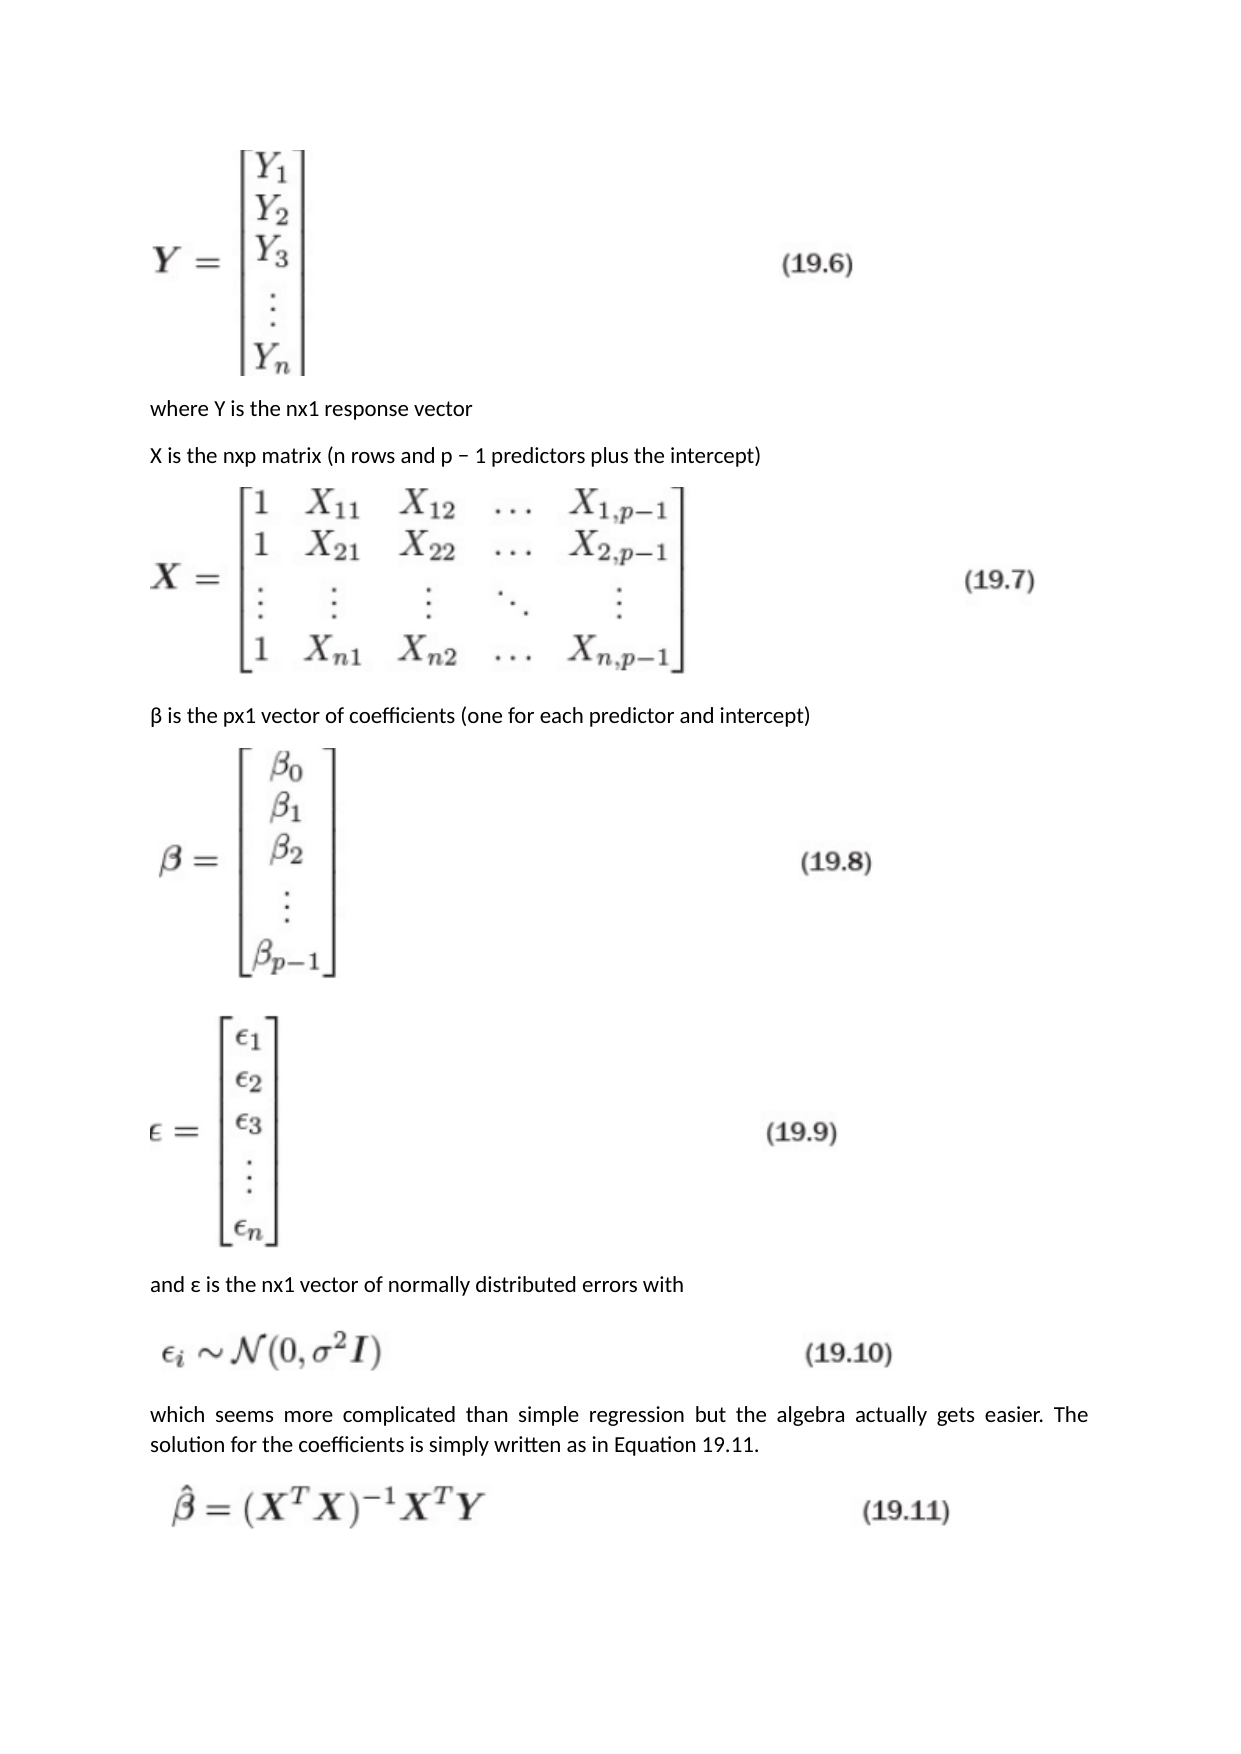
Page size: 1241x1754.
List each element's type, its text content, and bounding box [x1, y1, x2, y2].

picture [150, 748, 874, 989]
text and ε is the nx1 vector of normally distributed errors with [150, 1270, 1090, 1298]
text X is the nxp matrix (n rows and p − 1 predictors plus the intercept) [150, 441, 1090, 469]
text where Y is the nx1 response vector [150, 394, 1090, 422]
picture [150, 1007, 844, 1252]
picture [150, 1317, 896, 1382]
picture [150, 487, 1091, 683]
picture [150, 1477, 955, 1535]
picture [150, 150, 868, 376]
text β is the px1 vector of coefficients (one for each predictor and intercept) [150, 701, 1090, 729]
text which seems more complicated than simple regression but the algebra actually gets easier. The solution for the coefficients is simply written as in Equation 19.11. [150, 1400, 1090, 1458]
